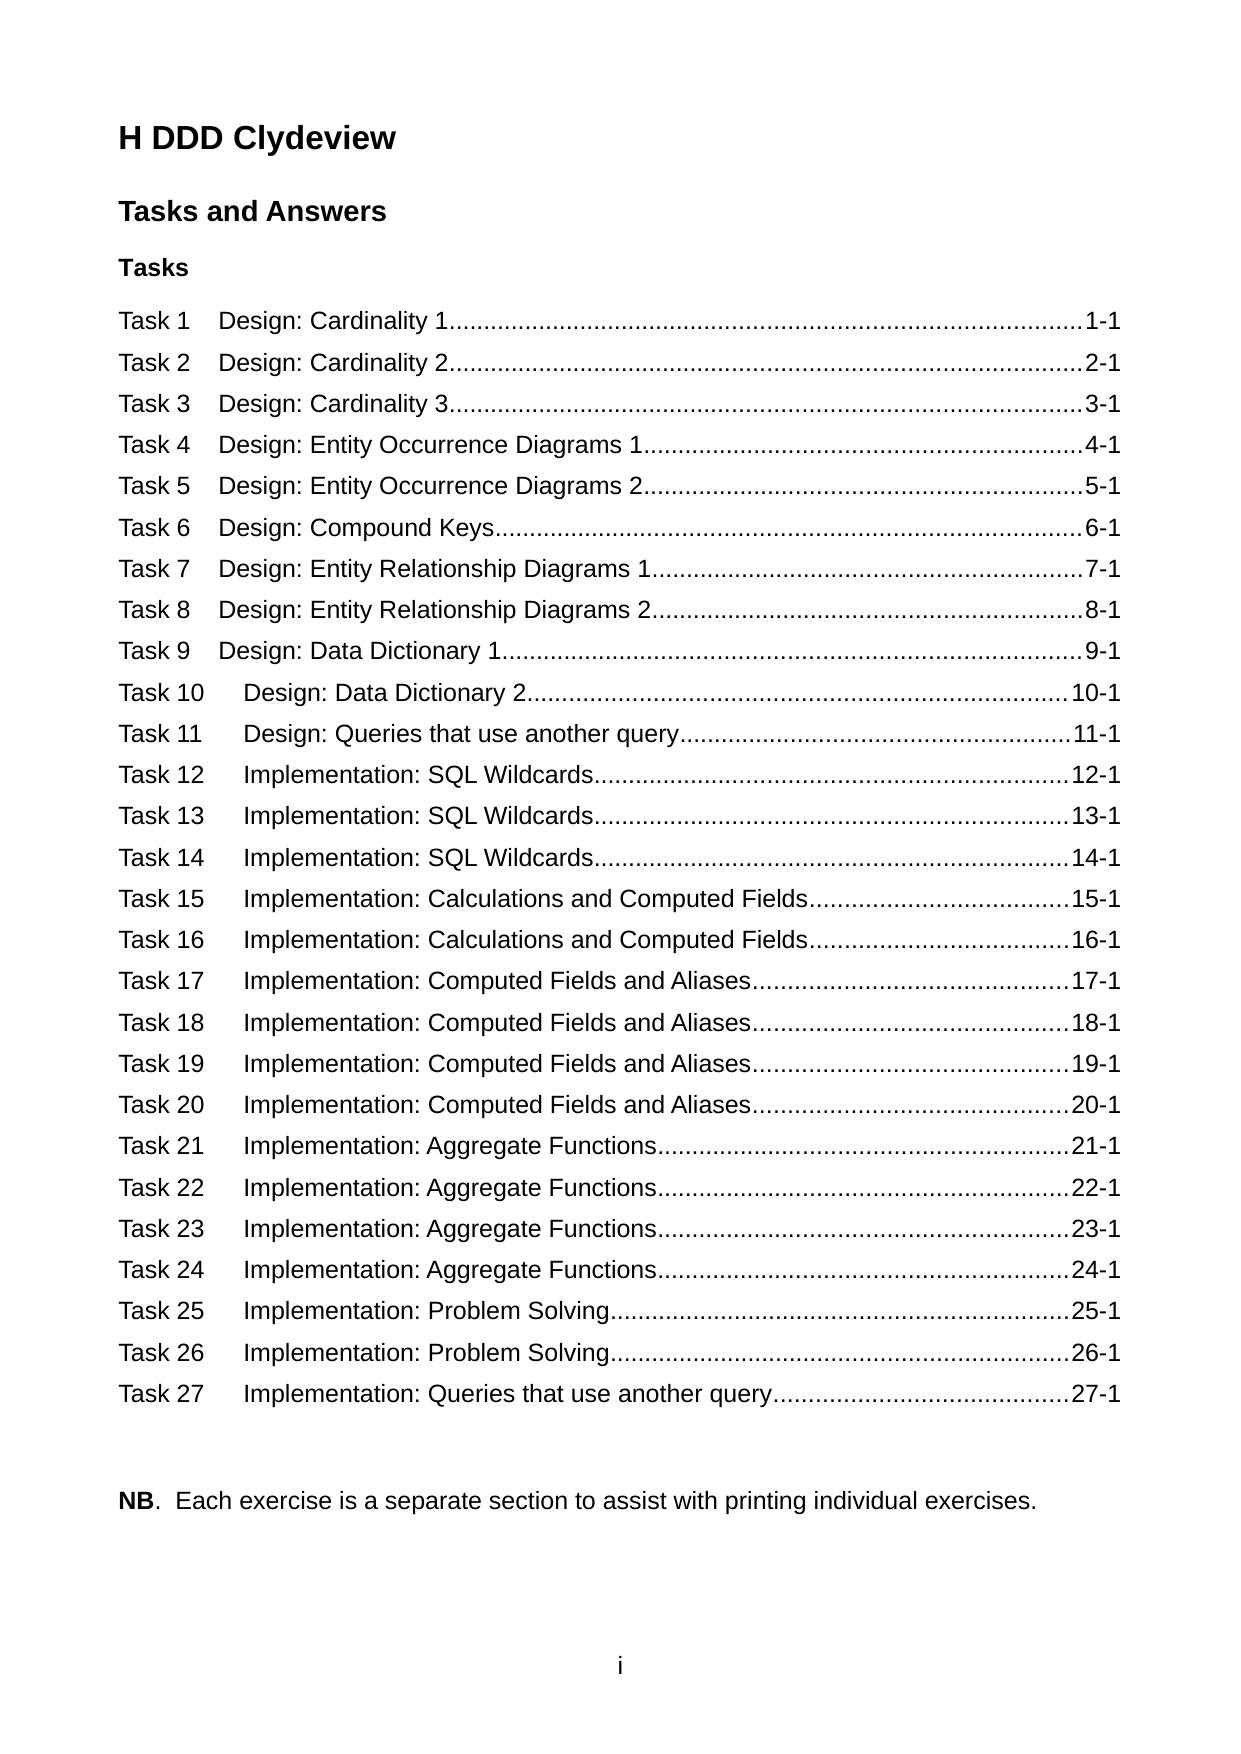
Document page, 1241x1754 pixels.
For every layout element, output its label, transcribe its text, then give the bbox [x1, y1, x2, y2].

text Task 10 Design: Data Dictionary 2 10-1 [118, 678, 1122, 706]
text Task 5 Design: Entity Occurrence Diagrams 2 5-1 [118, 471, 1122, 500]
text Task 26 Implementation: Problem Solving 26-1 [118, 1338, 1122, 1366]
text Tasks and Answers [118, 194, 1122, 228]
text Task 14 Implementation: SQL Wildcards 14-1 [118, 843, 1122, 871]
text Task 24 Implementation: Aggregate Functions 24-1 [118, 1255, 1122, 1284]
text Task 7 Design: Entity Relationship Diagrams 1 7-1 [118, 554, 1122, 583]
text Task 8 Design: Entity Relationship Diagrams 2 8-1 [118, 595, 1122, 624]
text Task 6 Design: Compound Keys 6-1 [118, 513, 1122, 541]
text Task 13 Implementation: SQL Wildcards 13-1 [118, 801, 1122, 830]
text NB. Each exercise is a separate section to assist with printing individual exercises. [118, 1486, 1122, 1515]
title H DDD Clydeview [118, 118, 1122, 157]
text Task 21 Implementation: Aggregate Functions 21-1 [118, 1131, 1122, 1160]
text Task 17 Implementation: Computed Fields and Aliases 17-1 [118, 966, 1122, 995]
text Task 20 Implementation: Computed Fields and Aliases 20-1 [118, 1090, 1122, 1119]
text Task 2 Design: Cardinality 2 2-1 [118, 348, 1122, 376]
text Task 12 Implementation: SQL Wildcards 12-1 [118, 760, 1122, 789]
text Task 1 Design: Cardinality 1 1-1 [118, 306, 1122, 335]
text Task 18 Implementation: Computed Fields and Aliases 18-1 [118, 1008, 1122, 1036]
text Task 16 Implementation: Calculations and Computed Fields 16-1 [118, 925, 1122, 954]
text Task 19 Implementation: Computed Fields and Aliases 19-1 [118, 1049, 1122, 1078]
text Task 23 Implementation: Aggregate Functions 23-1 [118, 1214, 1122, 1243]
text Task 22 Implementation: Aggregate Functions 22-1 [118, 1173, 1122, 1201]
text Task 11 Design: Queries that use another query 11-1 [118, 719, 1122, 748]
text Task 9 Design: Data Dictionary 1 9-1 [118, 636, 1122, 665]
text Task 15 Implementation: Calculations and Computed Fields 15-1 [118, 884, 1122, 913]
text Task 4 Design: Entity Occurrence Diagrams 1 4-1 [118, 430, 1122, 459]
text Task 27 Implementation: Queries that use another query 27-1 [118, 1379, 1122, 1408]
text Task 3 Design: Cardinality 3 3-1 [118, 389, 1122, 418]
subtitle Tasks [118, 253, 1122, 281]
text Task 25 Implementation: Problem Solving 25-1 [118, 1296, 1122, 1325]
